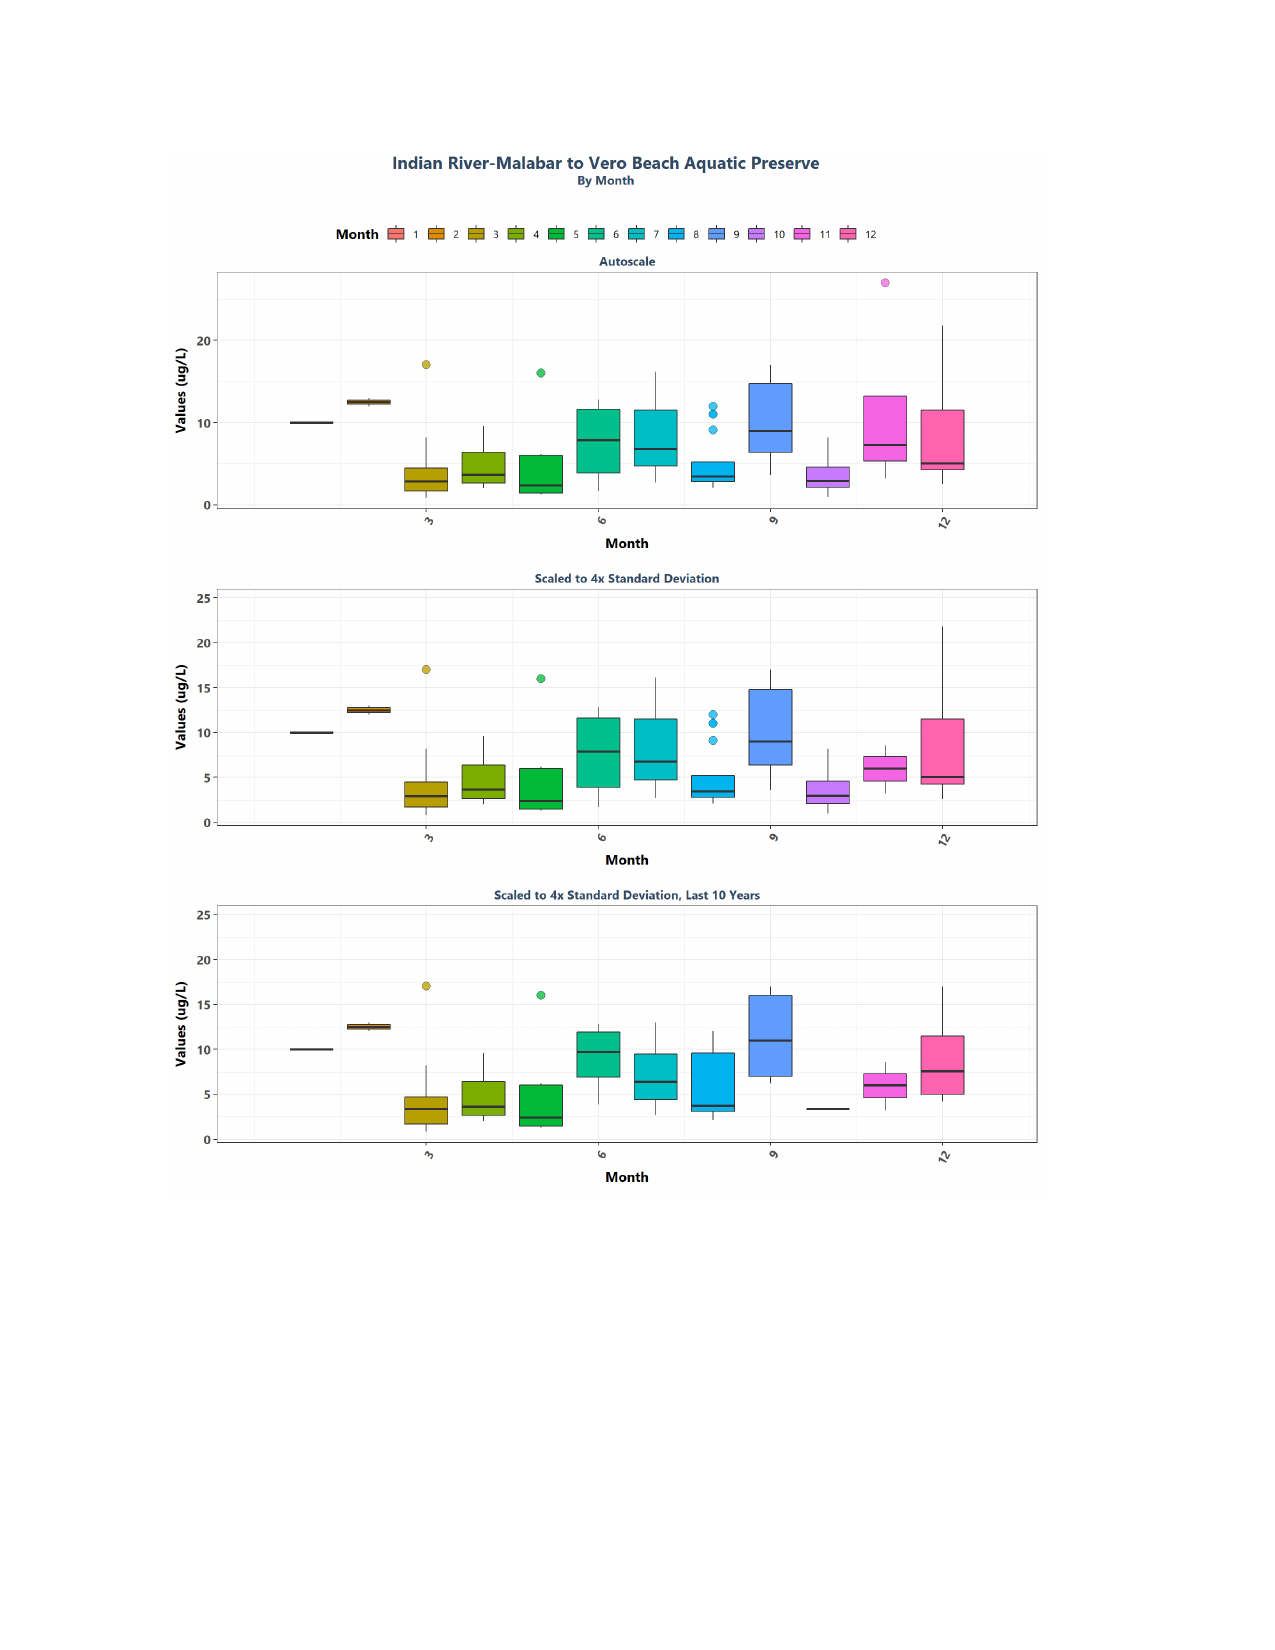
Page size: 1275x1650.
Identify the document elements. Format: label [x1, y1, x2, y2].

picture [168, 150, 1044, 1200]
